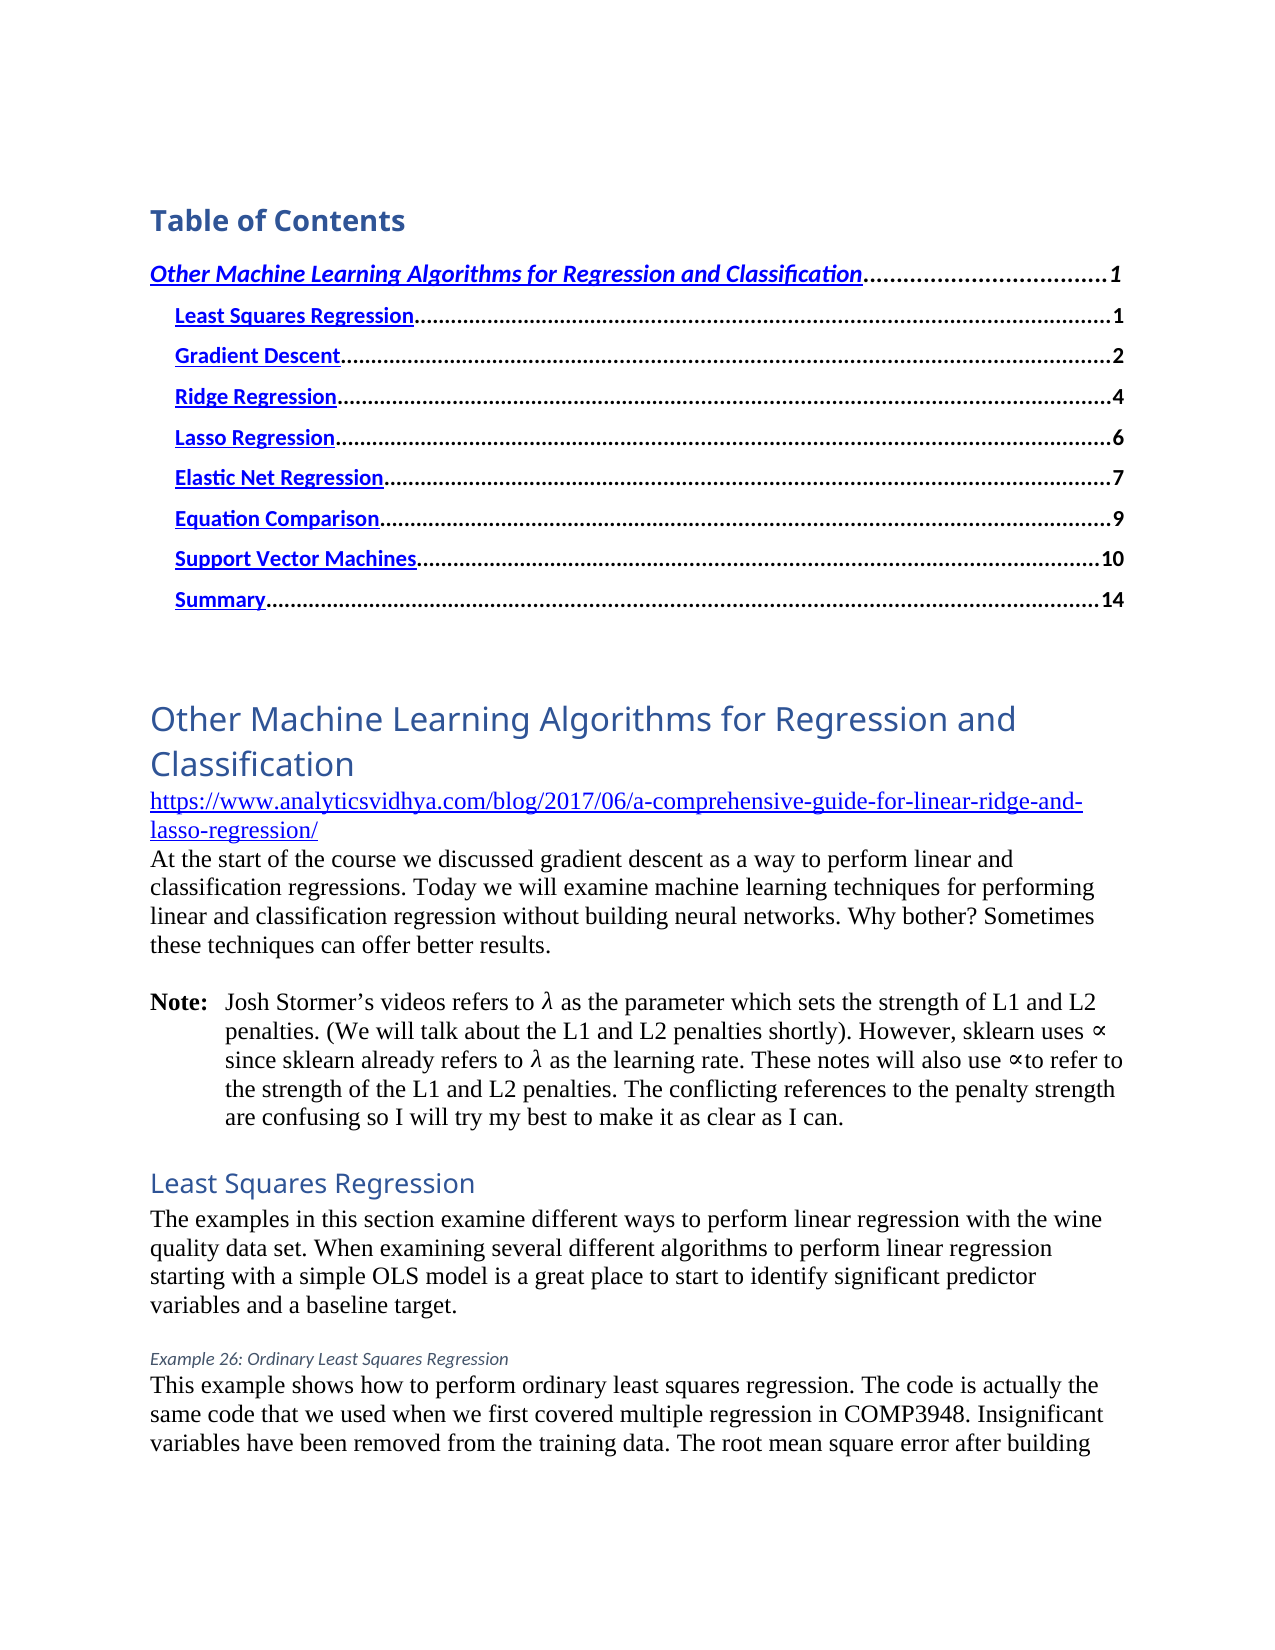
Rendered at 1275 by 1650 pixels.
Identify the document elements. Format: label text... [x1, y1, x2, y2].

text https://www.analyticsvidhya.com/blog/2017/06/a-comprehensive-guide-for-linear-ridge-and-lasso-regression/ [150, 786, 1125, 844]
text Least Squares Regression [150, 1164, 1125, 1201]
text The examples in this section examine different ways to perform linear regression with the wine quality data set. When examining several different algorithms to perform linear regression starting with a simple OLS model is a great place to start to identify significant predictor variables and a baseline target. [150, 1204, 1125, 1319]
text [150, 1371, 1125, 1457]
text At the start of the course we discussed gradient descent as a way to perform linear and classification regressions. Today we will examine machine learning techniques for performing linear and classification regression without building neural networks. Why bother? Sometimes these techniques can offer better results. [150, 844, 1125, 959]
text Other Machine Learning Algorithms for Regression and Classification [150, 695, 1125, 786]
text Note: Josh Stormer’s videos refers to as the parameter which sets the strength of L1 and L2 penalties. (We will talk about the L1 and L2 penalties shortly). However, sklearn uses since sklearn already refers to as the learning rate. These notes will also use to refer to the strength of the L1 and L2 penalties. The conflicting references to the penalty strength are confusing so I will try my best to make it as clear as I can. [150, 987, 1125, 1131]
